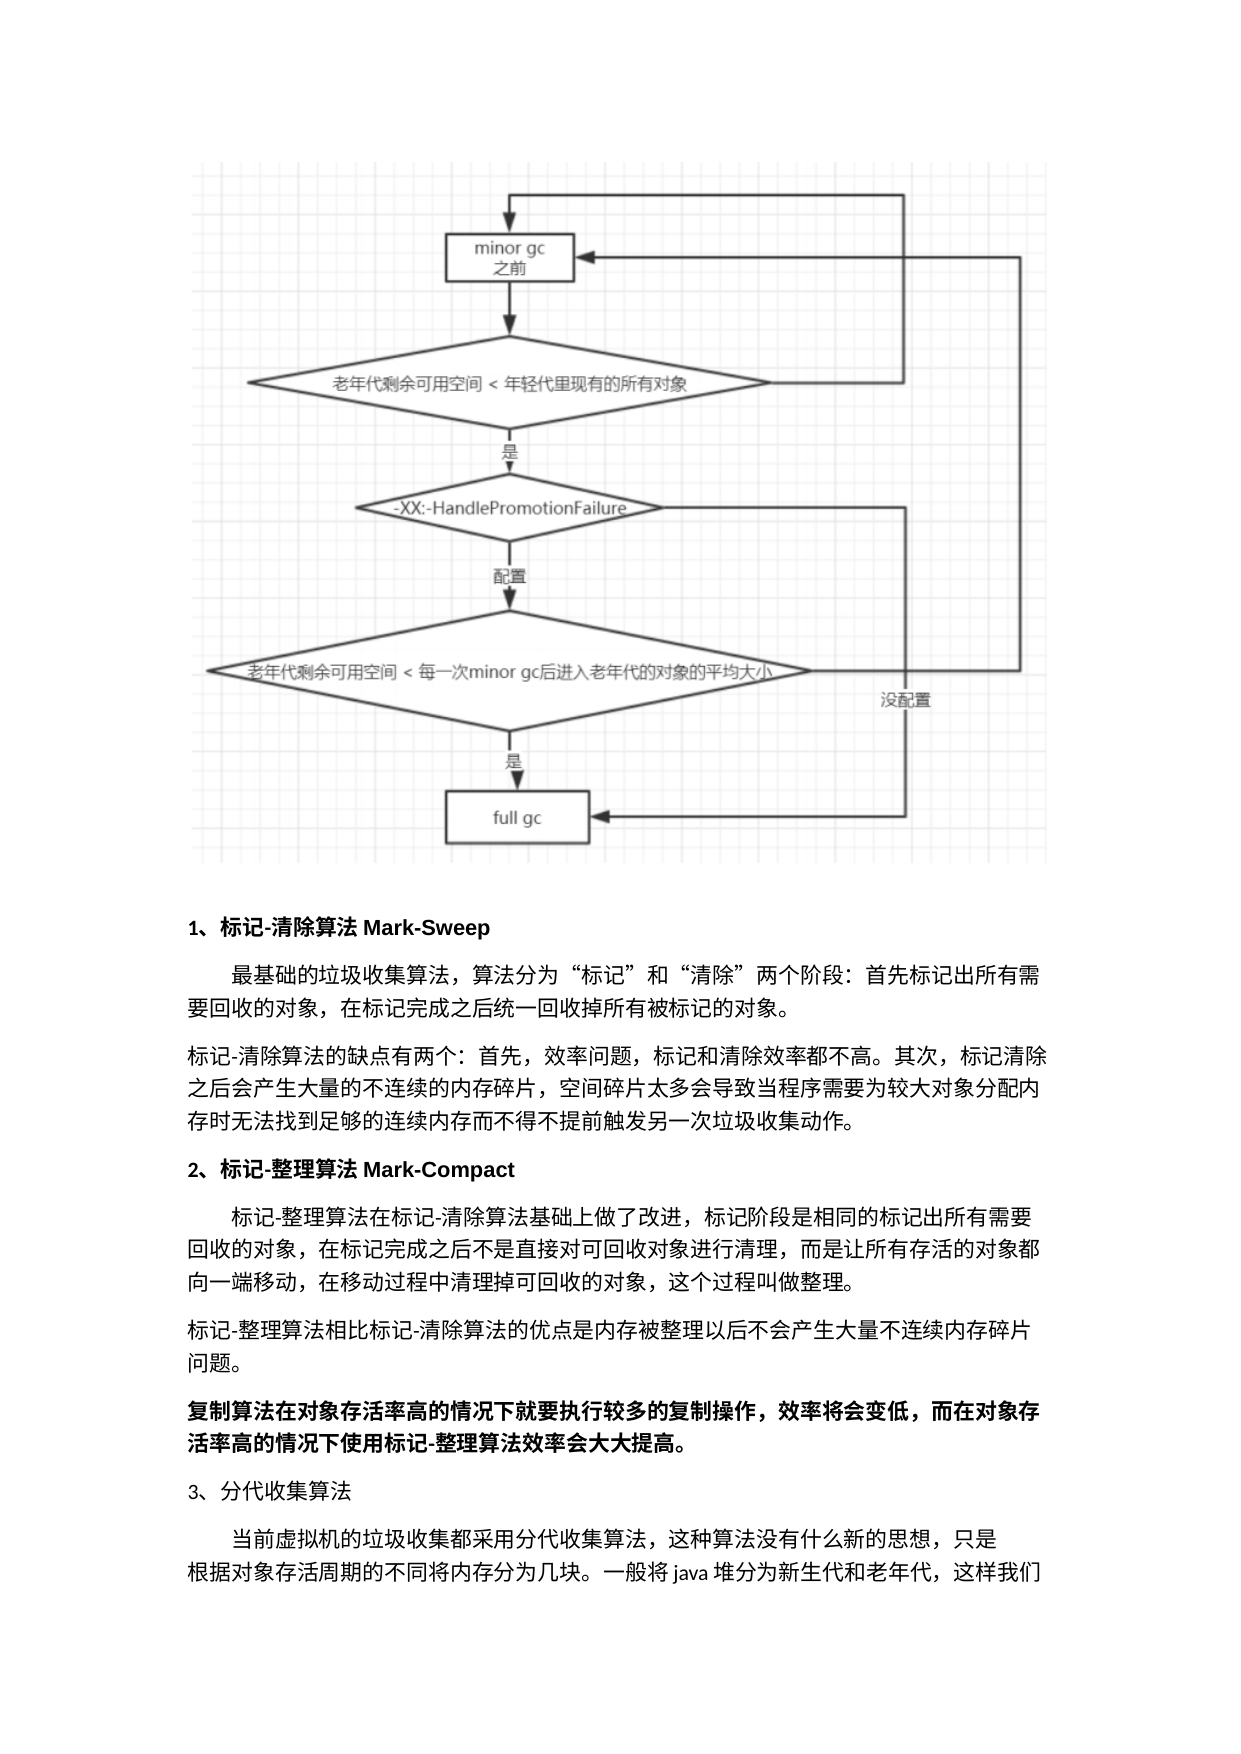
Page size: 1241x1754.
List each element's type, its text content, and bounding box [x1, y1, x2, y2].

text 标记-整理算法在标记-清除算法基础上做了改进，标记阶段是相同的标记出所有需要回收的对象，在标记完成之后不是直接对可回收对象进行清理，而是让所有存活的对象都向一端移动，在移动过程中清理掉可回收的对象，这个过程叫做整理。 [187, 1199, 1053, 1297]
text 3、分代收集算法 [187, 1474, 1053, 1506]
picture [187, 162, 1053, 874]
list 标记-清除算法Mark-Sweep [187, 909, 1053, 942]
text 复制算法在对象存活率高的情况下就要执行较多的复制操作，效率将会变低，而在对象存活率高的情况下使用标记-整理算法效率会大大提高。 [187, 1393, 1053, 1458]
text 最基础的垃圾收集算法，算法分为“标记”和“清除”两个阶段：首先标记出所有需要回收的对象，在标记完成之后统一回收掉所有被标记的对象。 [187, 958, 1053, 1023]
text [187, 1522, 1053, 1587]
list 标记-整理算法Mark-Compact [187, 1151, 1053, 1184]
text 标记-清除算法的缺点有两个：首先，效率问题，标记和清除效率都不高。其次，标记清除之后会产生大量的不连续的内存碎片，空间碎片太多会导致当程序需要为较大对象分配内存时无法找到足够的连续内存而不得不提前触发另一次垃圾收集动作。 [187, 1038, 1053, 1136]
text 标记-整理算法相比标记-清除算法的优点是内存被整理以后不会产生大量不连续内存碎片问题。 [187, 1313, 1053, 1378]
